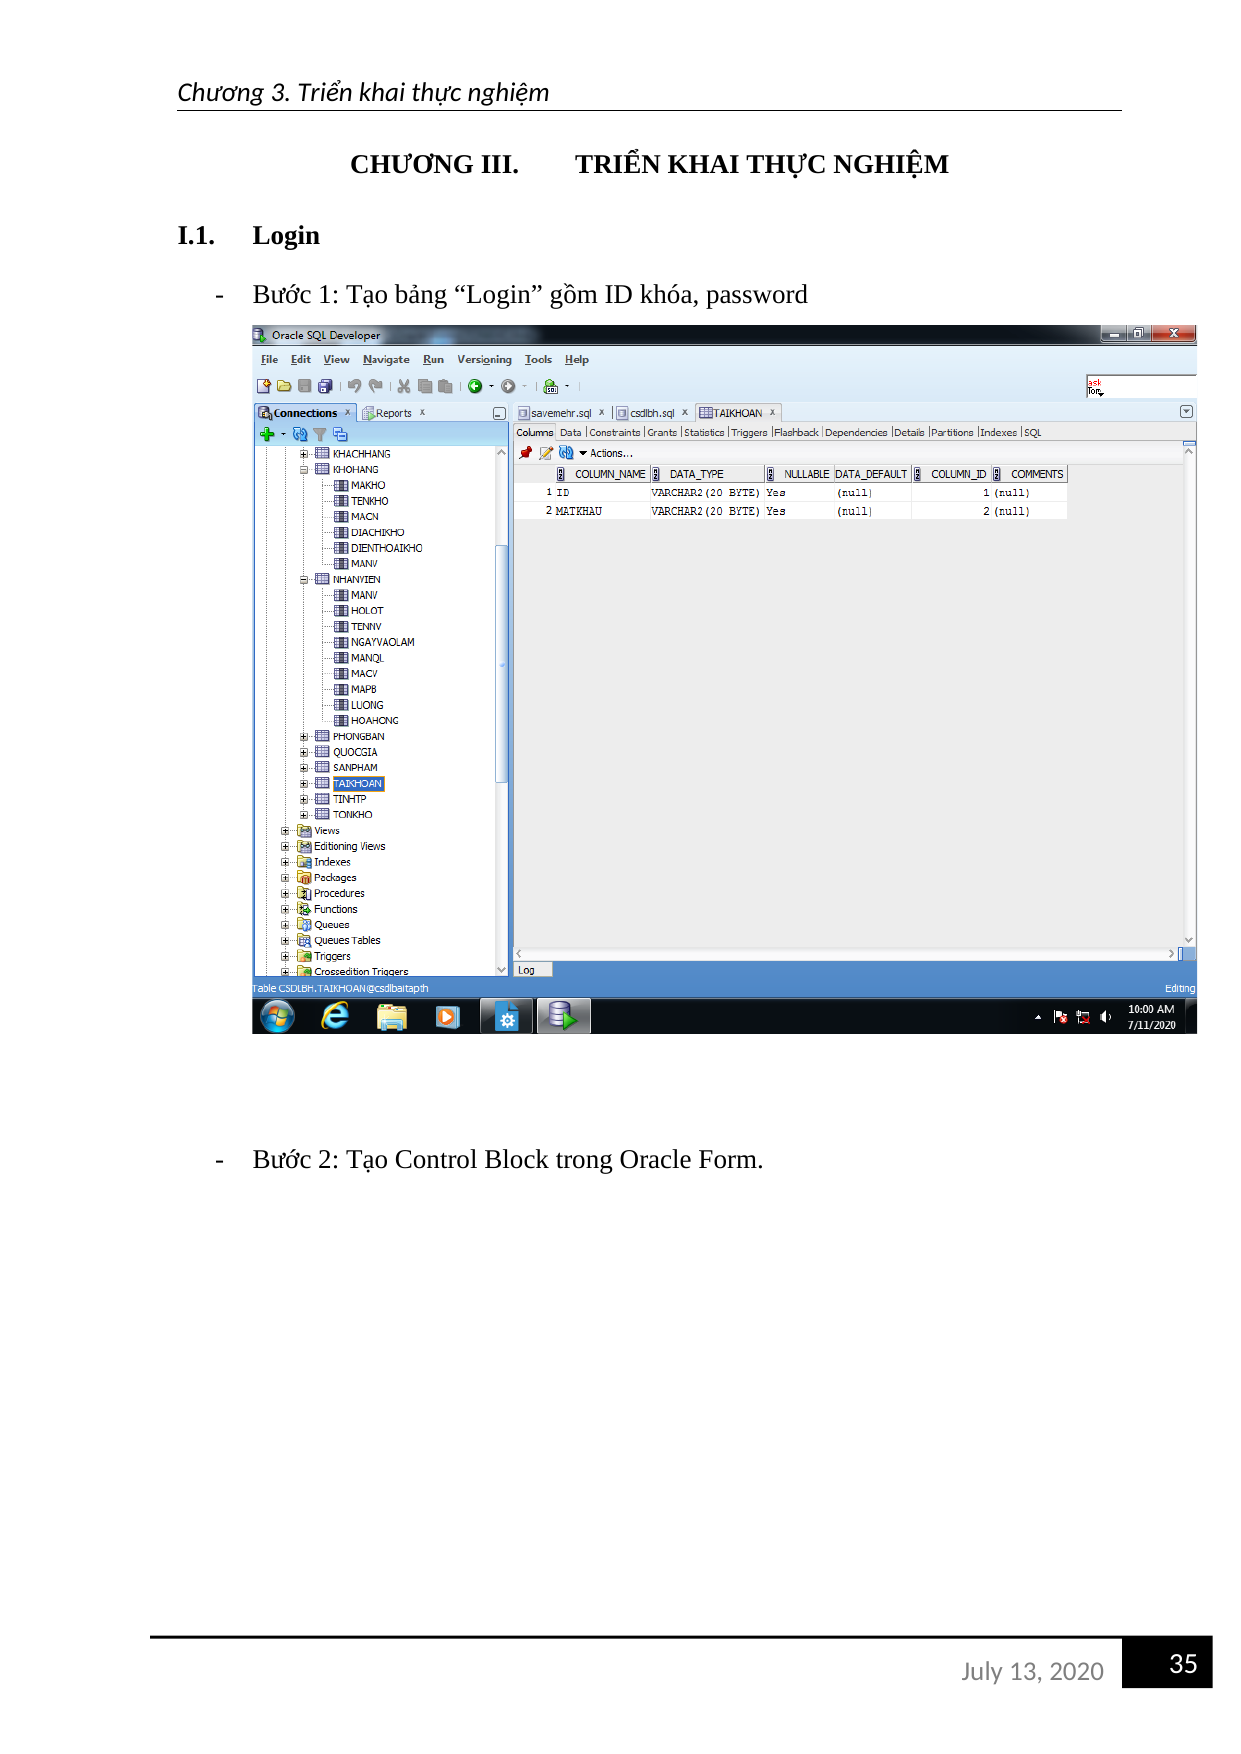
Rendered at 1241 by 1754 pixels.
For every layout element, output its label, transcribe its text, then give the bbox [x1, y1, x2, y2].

picture [252, 325, 1198, 1034]
text Triển khai thực nghiệm [177, 148, 1122, 179]
list Bước 2: Tạo Control Block trong Oracle Form. [215, 1144, 1122, 1175]
list Login [177, 219, 1122, 251]
list Bước 1: Tạo bảng “Login” gồm ID khóa, password [215, 278, 1122, 310]
